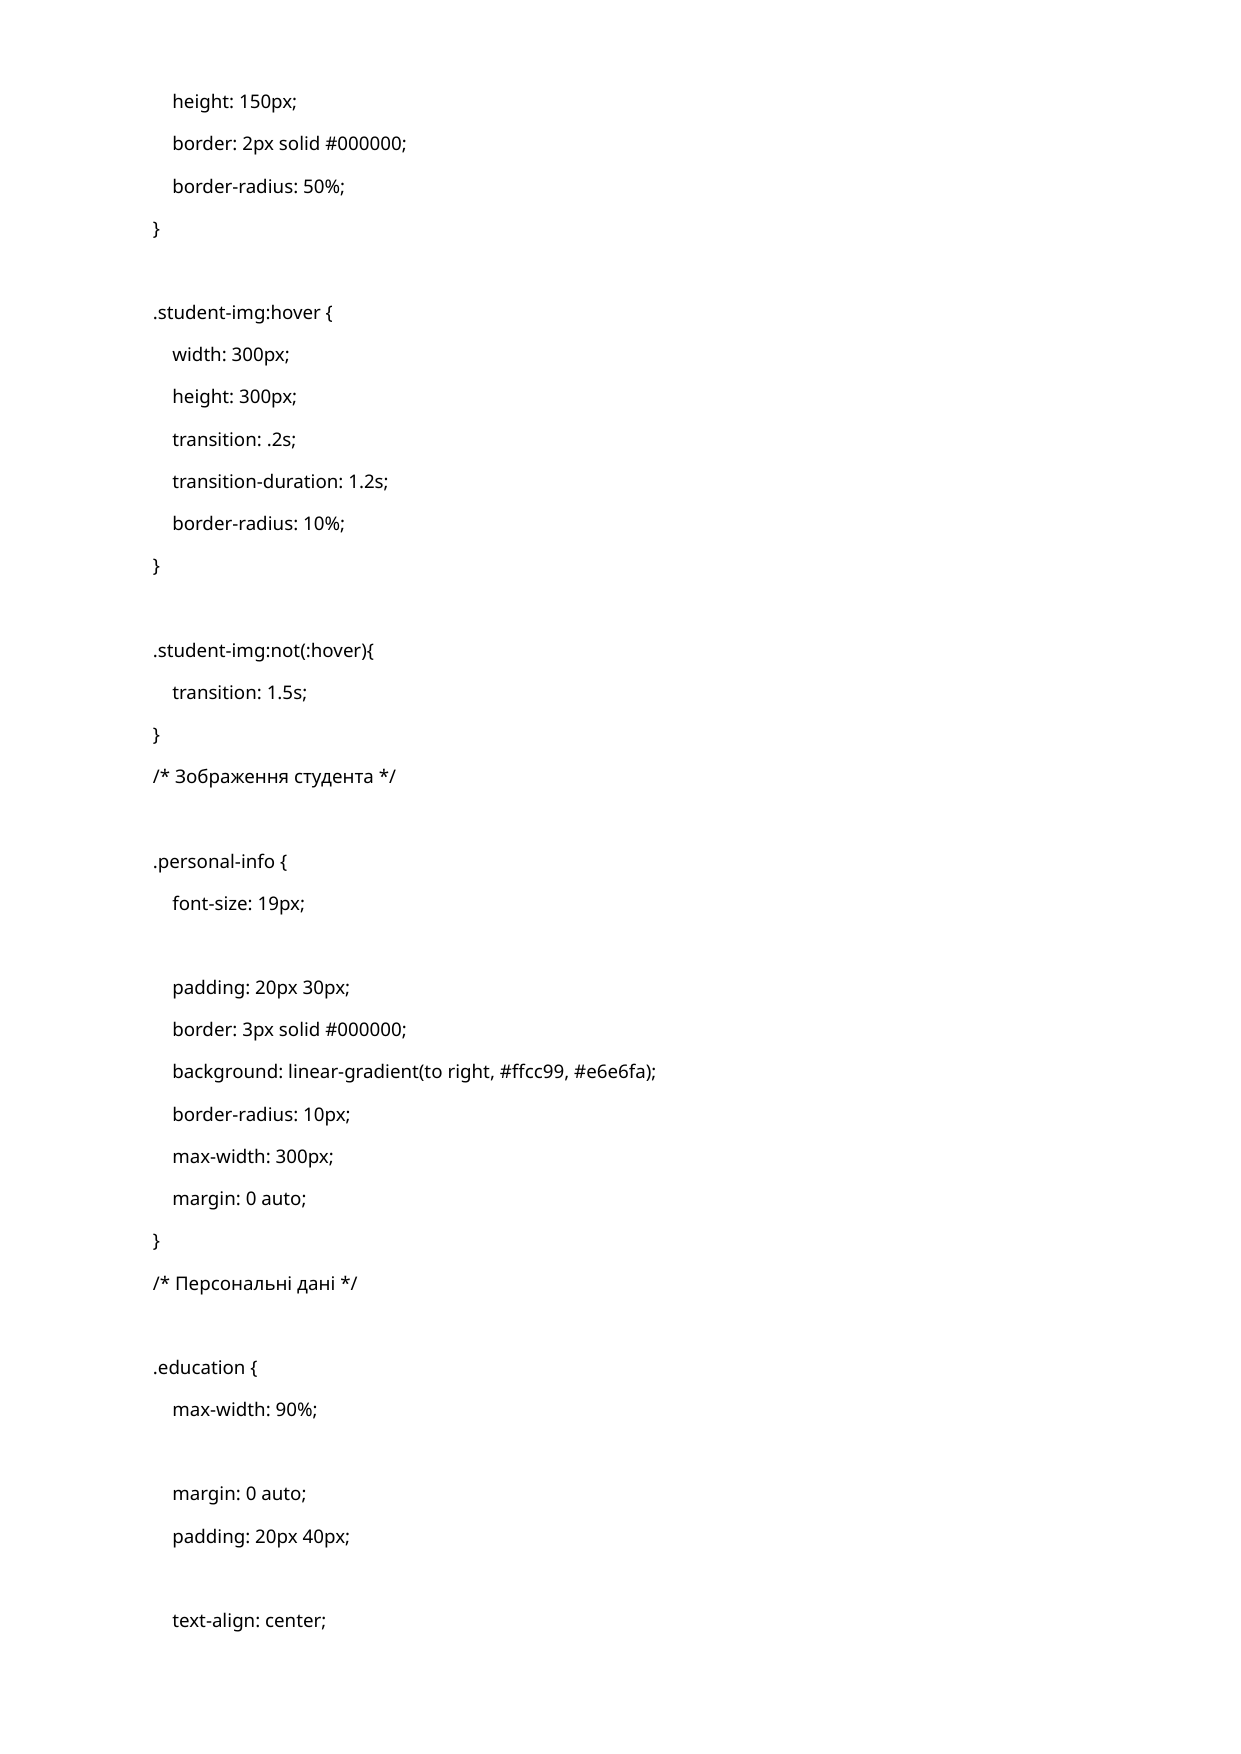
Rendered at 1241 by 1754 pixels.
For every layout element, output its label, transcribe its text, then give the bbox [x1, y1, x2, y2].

text .student-img:hover { [153, 299, 1152, 325]
text border-radius: 10%; [153, 510, 1152, 536]
text padding: 20px 30px; [153, 974, 1152, 1000]
text border-radius: 50%; [153, 173, 1152, 198]
text .personal-info { [153, 848, 1152, 873]
text margin: 0 auto; [153, 1185, 1152, 1211]
text border-radius: 10px; [153, 1101, 1152, 1127]
text width: 300px; [153, 342, 1152, 367]
text } [153, 215, 1152, 241]
text height: 150px; [153, 88, 1152, 114]
text background: linear-gradient(to right, #ffcc99, #e6e6fa); [153, 1059, 1152, 1084]
text height: 300px; [153, 384, 1152, 409]
text border: 3px solid #000000; [153, 1017, 1152, 1042]
text font-size: 19px; [153, 890, 1152, 916]
text /* Персональні дані */ [153, 1270, 1152, 1295]
text /* Зображення студента */ [153, 763, 1152, 789]
text } [153, 553, 1152, 578]
text border: 2px solid #000000; [153, 131, 1152, 156]
text .education { [153, 1354, 1152, 1380]
text .student-img:not(:hover){ [153, 637, 1152, 662]
text padding: 20px 40px; [153, 1523, 1152, 1548]
text margin: 0 auto; [153, 1481, 1152, 1506]
text transition-duration: 1.2s; [153, 468, 1152, 494]
text max-width: 300px; [153, 1143, 1152, 1169]
text text-align: center; [153, 1607, 1152, 1633]
text transition: .2s; [153, 426, 1152, 452]
text max-width: 90%; [153, 1396, 1152, 1422]
text } [153, 721, 1152, 747]
text } [153, 1228, 1152, 1253]
text transition: 1.5s; [153, 679, 1152, 705]
